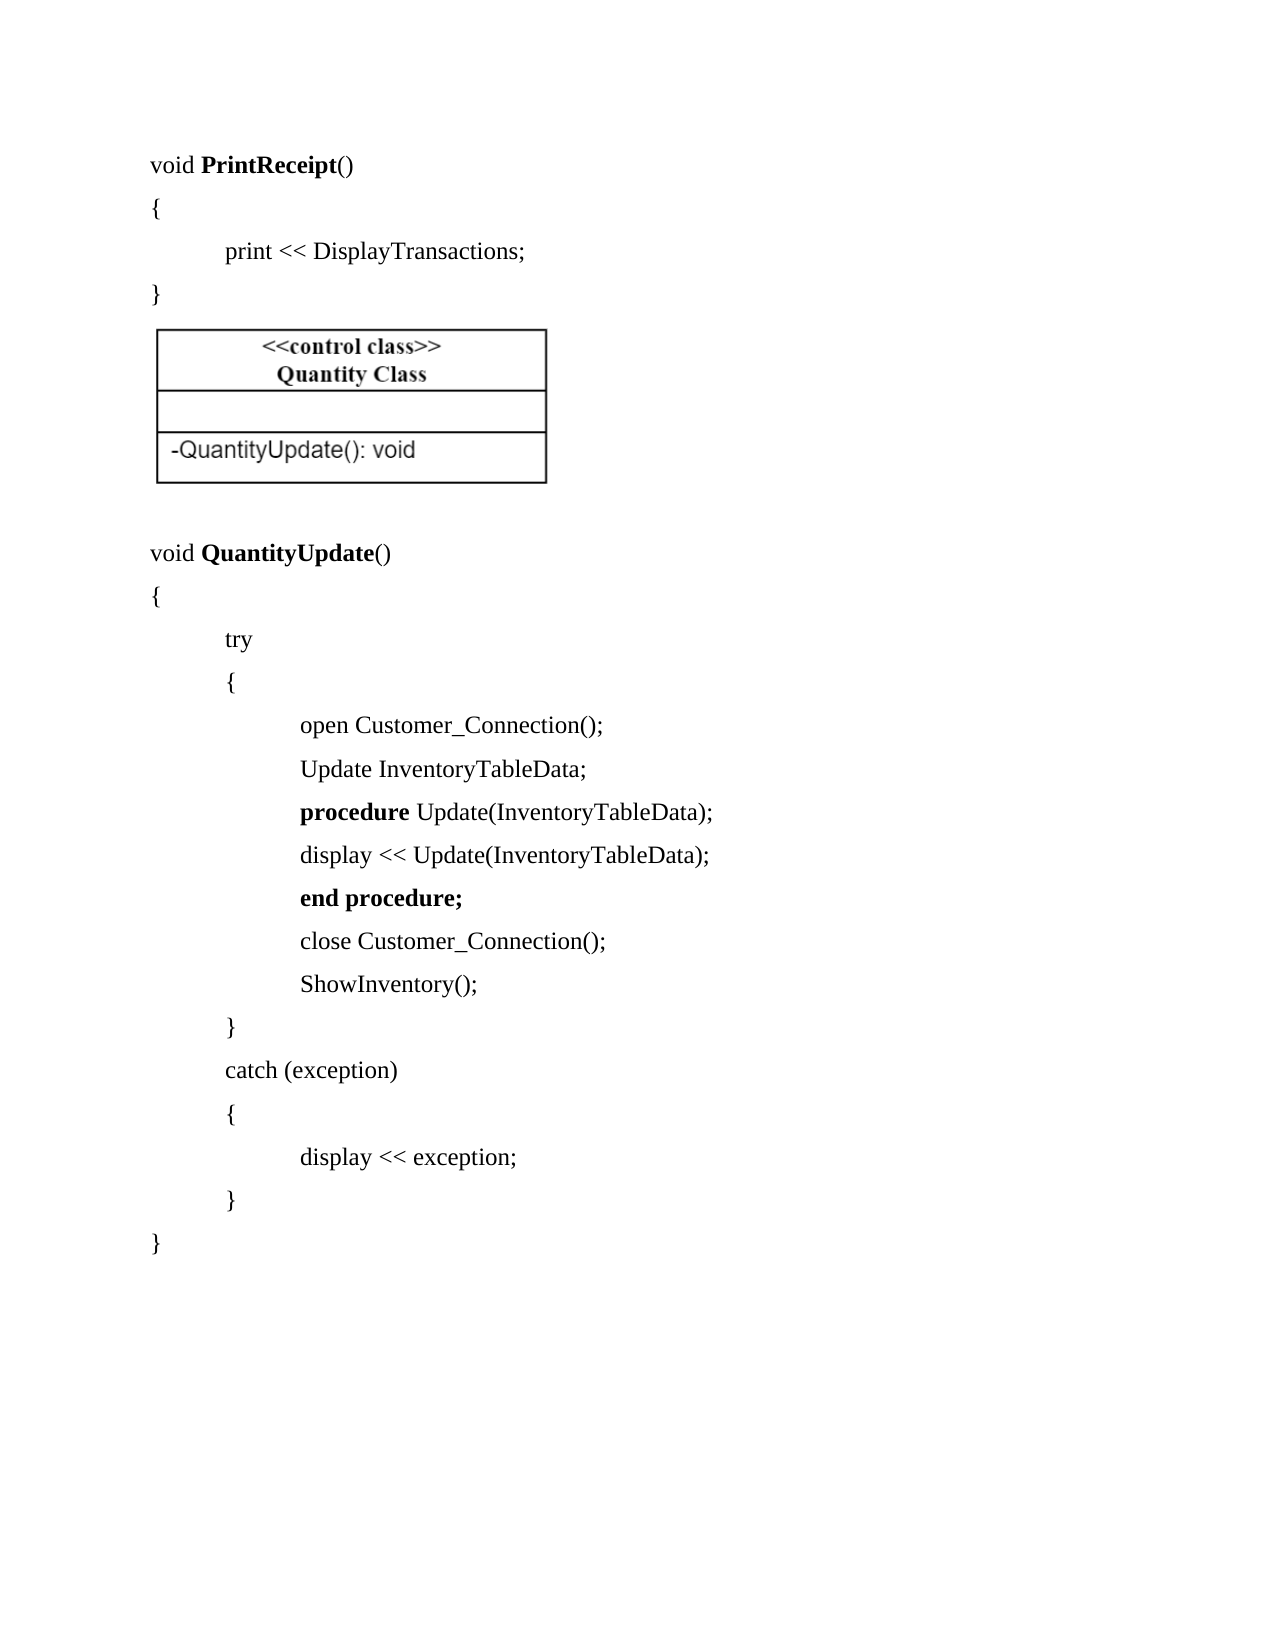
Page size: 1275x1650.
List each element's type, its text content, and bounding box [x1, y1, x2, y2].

text open Customer_Connection(); [225, 711, 1125, 739]
text catch (exception) [150, 1056, 1125, 1084]
picture [150, 324, 555, 492]
text procedure Update(InventoryTableData); [225, 797, 1125, 826]
text print << DisplayTransactions; [150, 236, 1125, 265]
text { [150, 1099, 1125, 1127]
text { [150, 193, 1125, 222]
text void PrintReceipt() [150, 150, 1125, 179]
text } [150, 279, 1125, 308]
text { [150, 581, 1125, 610]
text ShowInventory(); [225, 969, 1125, 998]
text end procedure; [225, 883, 1125, 912]
text try [150, 624, 1125, 653]
text { [150, 667, 1125, 696]
text } [150, 1012, 1125, 1041]
text } [150, 1185, 1125, 1214]
text Update InventoryTableData; [225, 754, 1125, 782]
text display << exception; [225, 1142, 1125, 1171]
text void QuantityUpdate() [150, 538, 1125, 567]
text } [150, 1228, 1125, 1257]
text display << Update(InventoryTableData); [225, 840, 1125, 869]
text close Customer_Connection(); [225, 926, 1125, 955]
